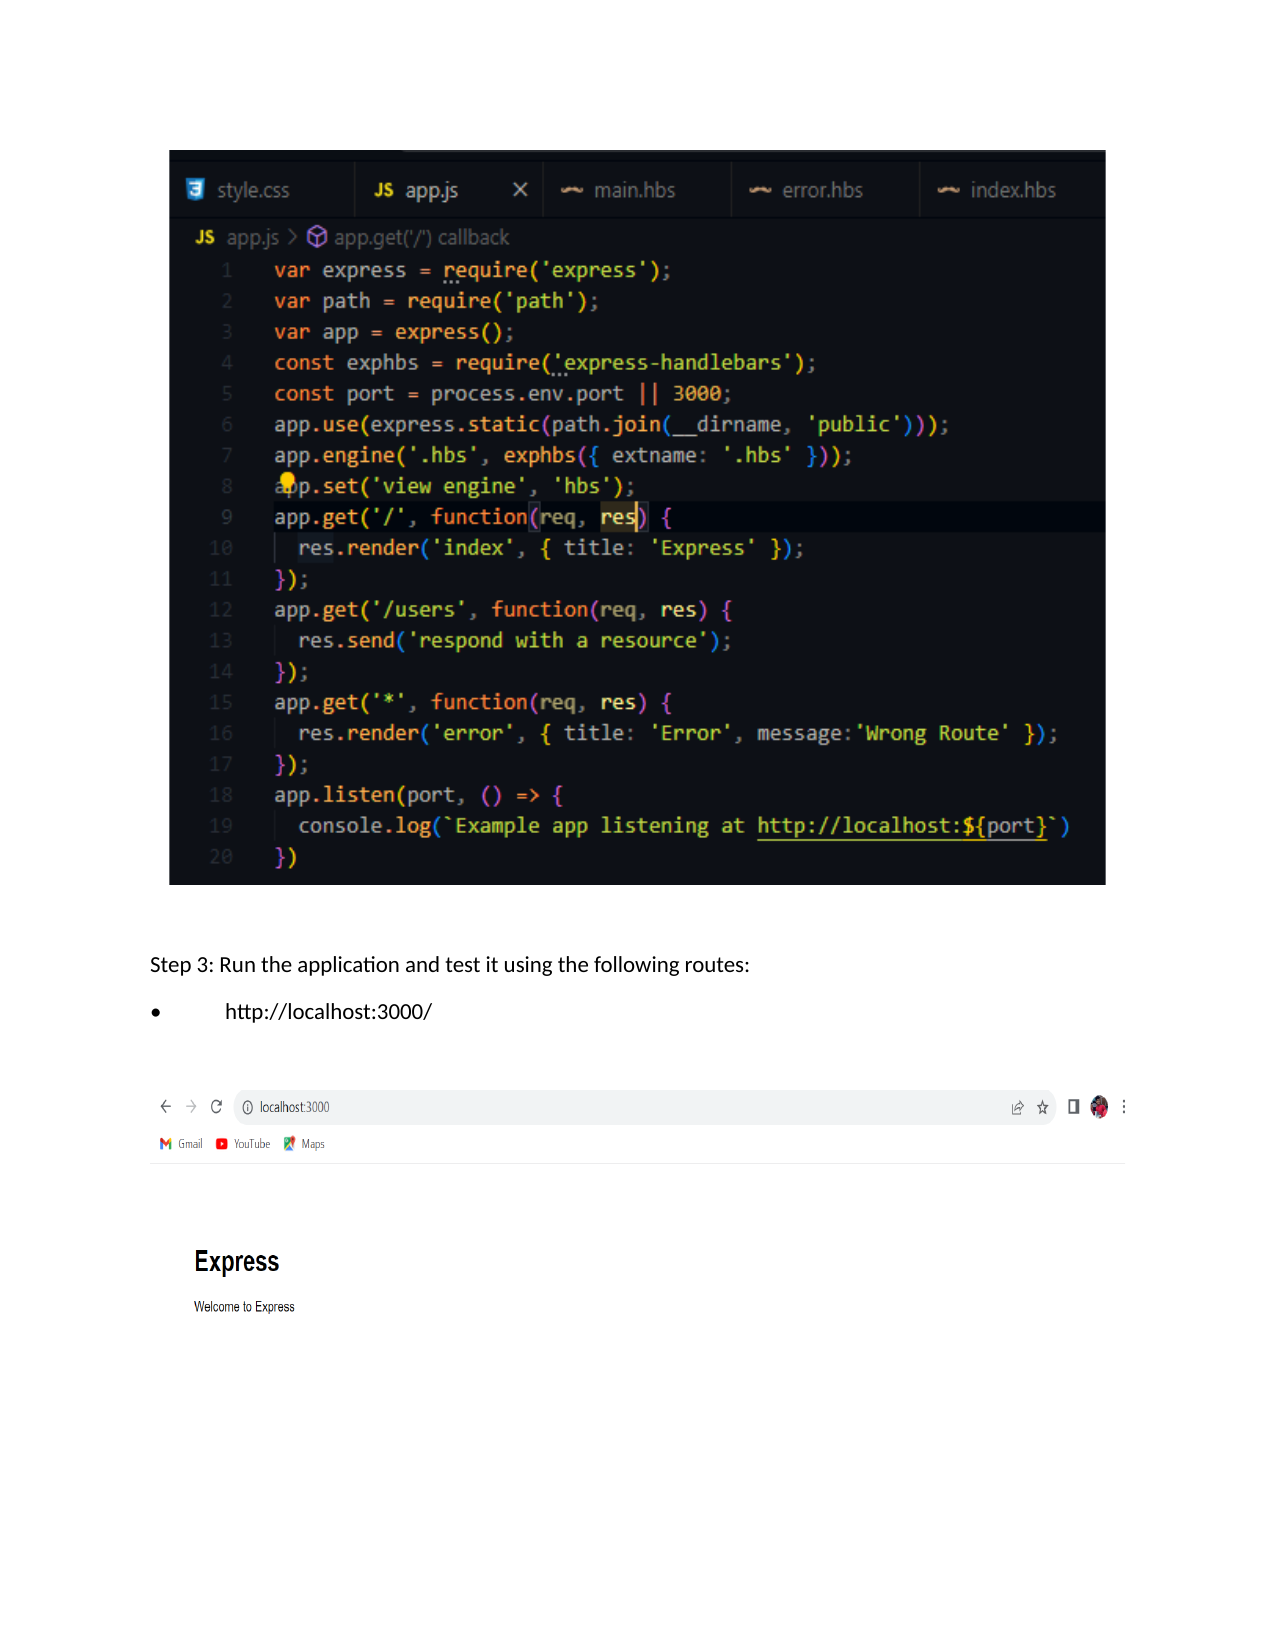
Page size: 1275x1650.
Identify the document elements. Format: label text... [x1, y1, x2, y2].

picture [150, 1090, 1125, 1373]
picture [169, 150, 1106, 885]
text Step 3: Run the application and test it using the following routes: [150, 950, 1125, 978]
text • http://localhost:3000/ [150, 997, 1125, 1025]
